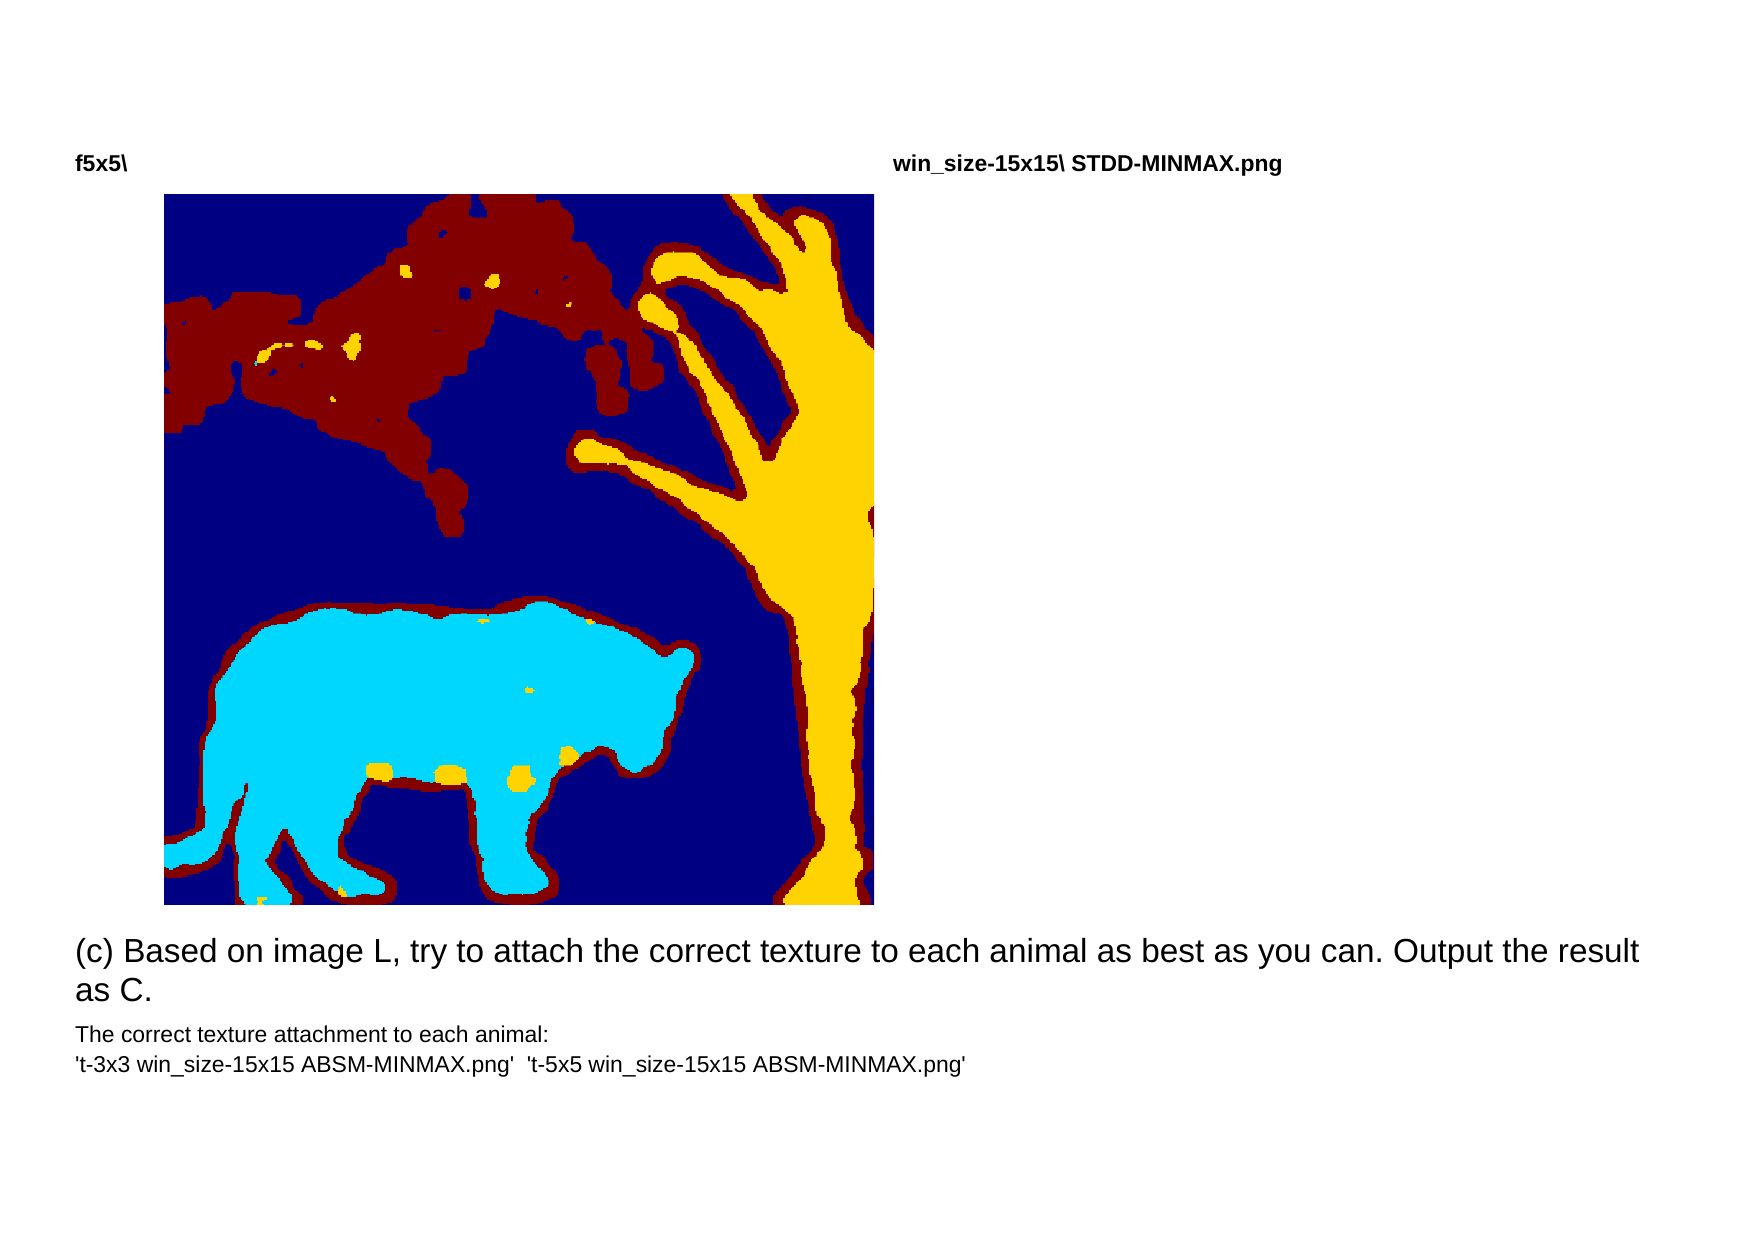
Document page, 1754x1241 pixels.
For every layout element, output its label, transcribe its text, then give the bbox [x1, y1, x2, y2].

text The correct texture attachment to each animal: [75, 1021, 1668, 1047]
subtitle (c) Based on image L, try to attach the correct texture to each animal as best as you can. Output the result as C. [75, 931, 1668, 1008]
picture [164, 194, 875, 905]
text 't-3x3 win_size-15x15 ABSM-MINMAX.png' 't-5x5 win_size-15x15 ABSM-MINMAX.png' [75, 1051, 1668, 1077]
text f5x5\ win_size-15x15\ STDD-MINMAX.png [75, 150, 1668, 176]
